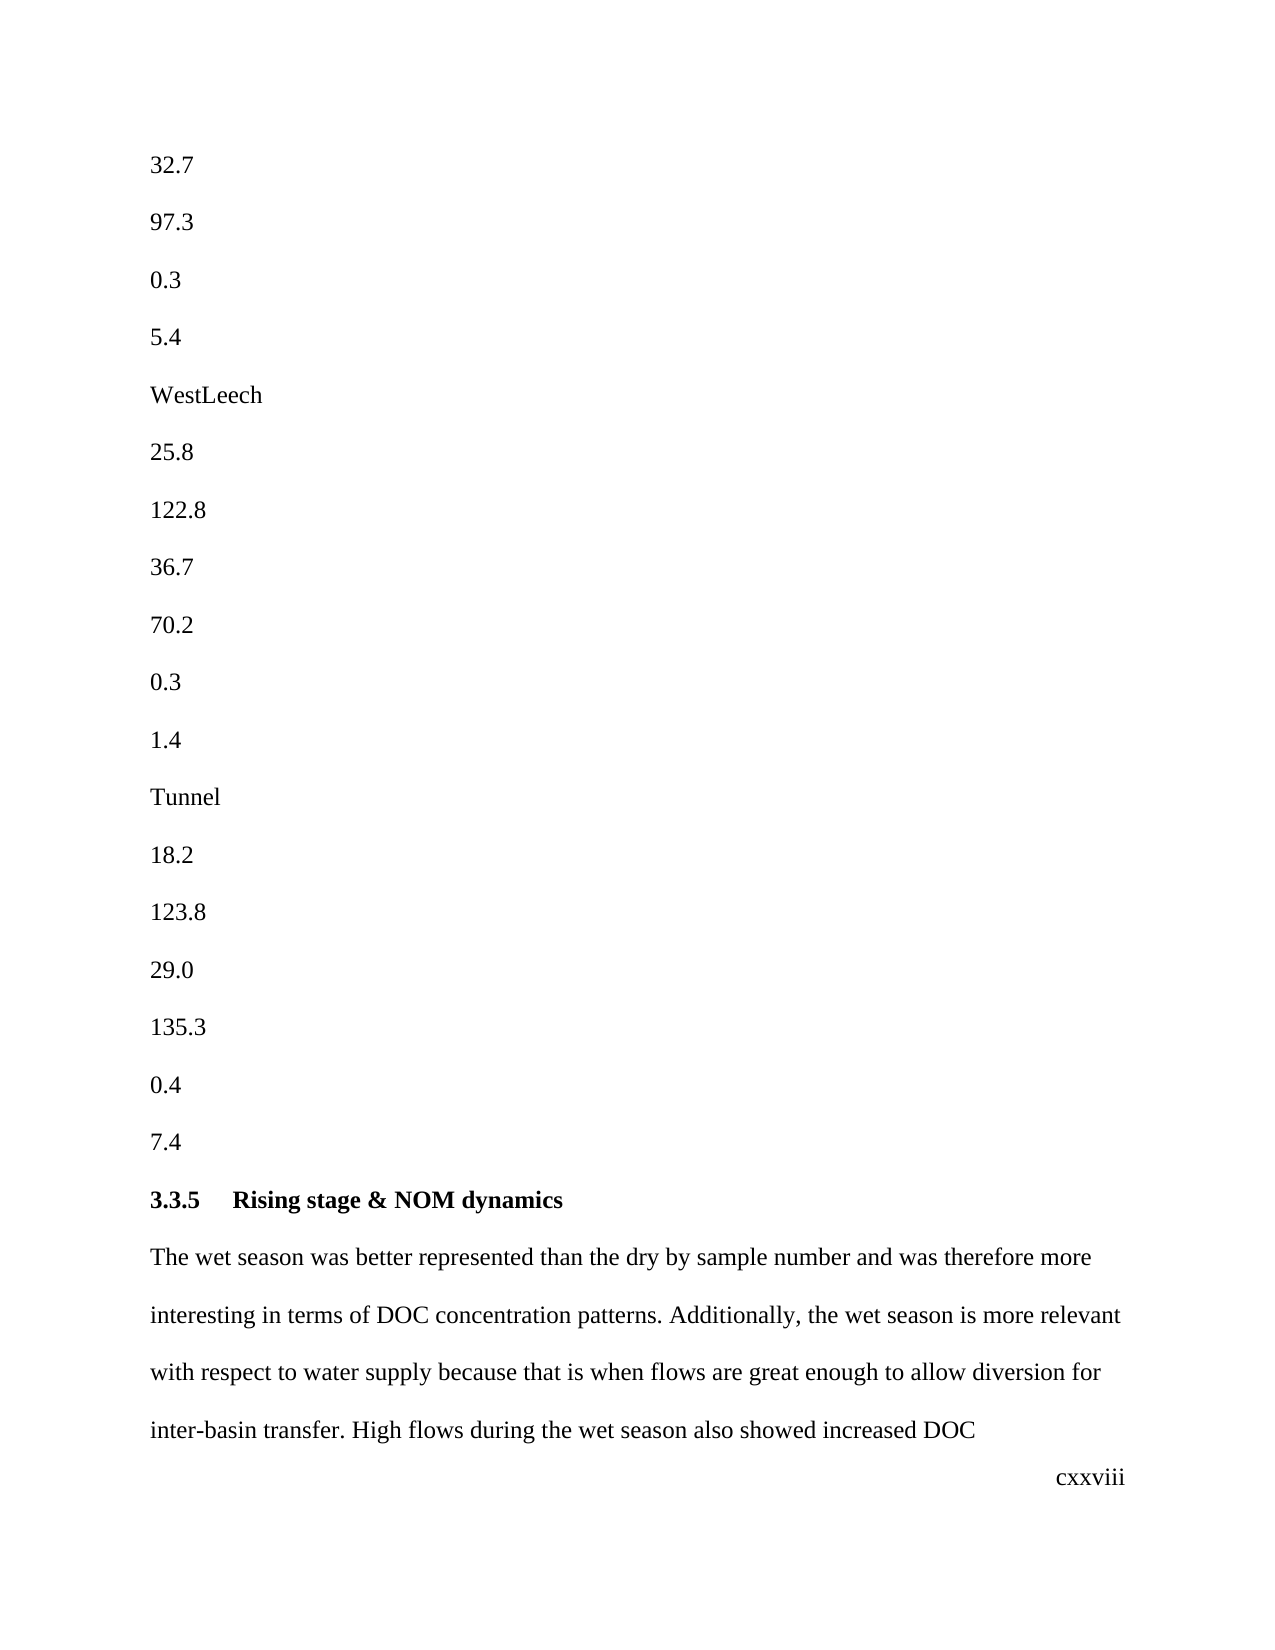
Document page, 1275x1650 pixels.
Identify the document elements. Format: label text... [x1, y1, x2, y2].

subtitle Rising stage & NOM dynamics [150, 1185, 1125, 1214]
